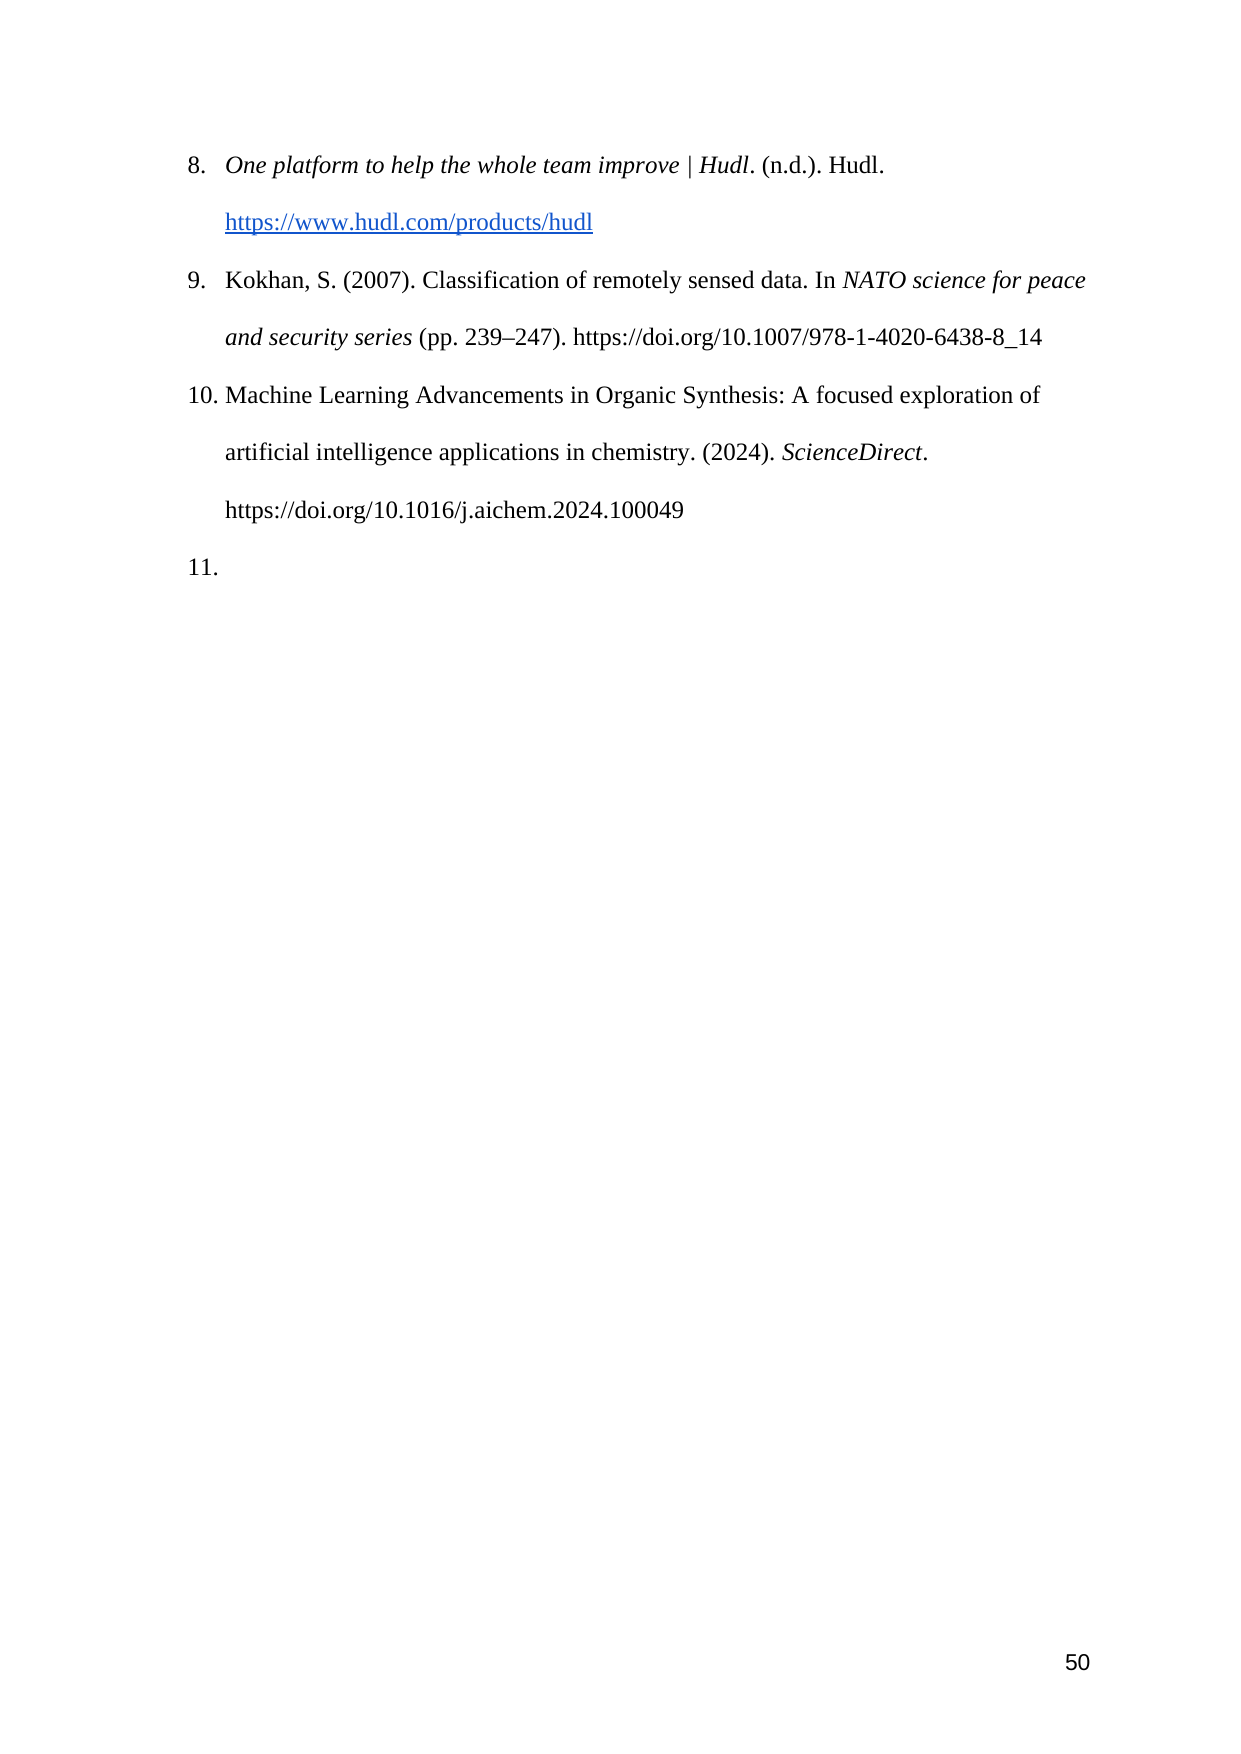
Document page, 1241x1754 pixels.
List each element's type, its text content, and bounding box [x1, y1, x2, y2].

list Kokhan, S. (2007). Classification of remotely sensed data. In NATO science for peace and security series (pp. 239–247). https://doi.org/10.1007/978-1-4020-6438-8_14 [187, 265, 1090, 351]
list One platform to help the whole team improve | Hudl. (n.d.). Hudl. https://www.hudl.com/products/hudl [187, 150, 1090, 236]
list Machine Learning Advancements in Organic Synthesis: A focused exploration of artificial intelligence applications in chemistry. (2024). ScienceDirect. https://doi.org/10.1016/j.aichem.2024.100049 [187, 380, 1090, 524]
